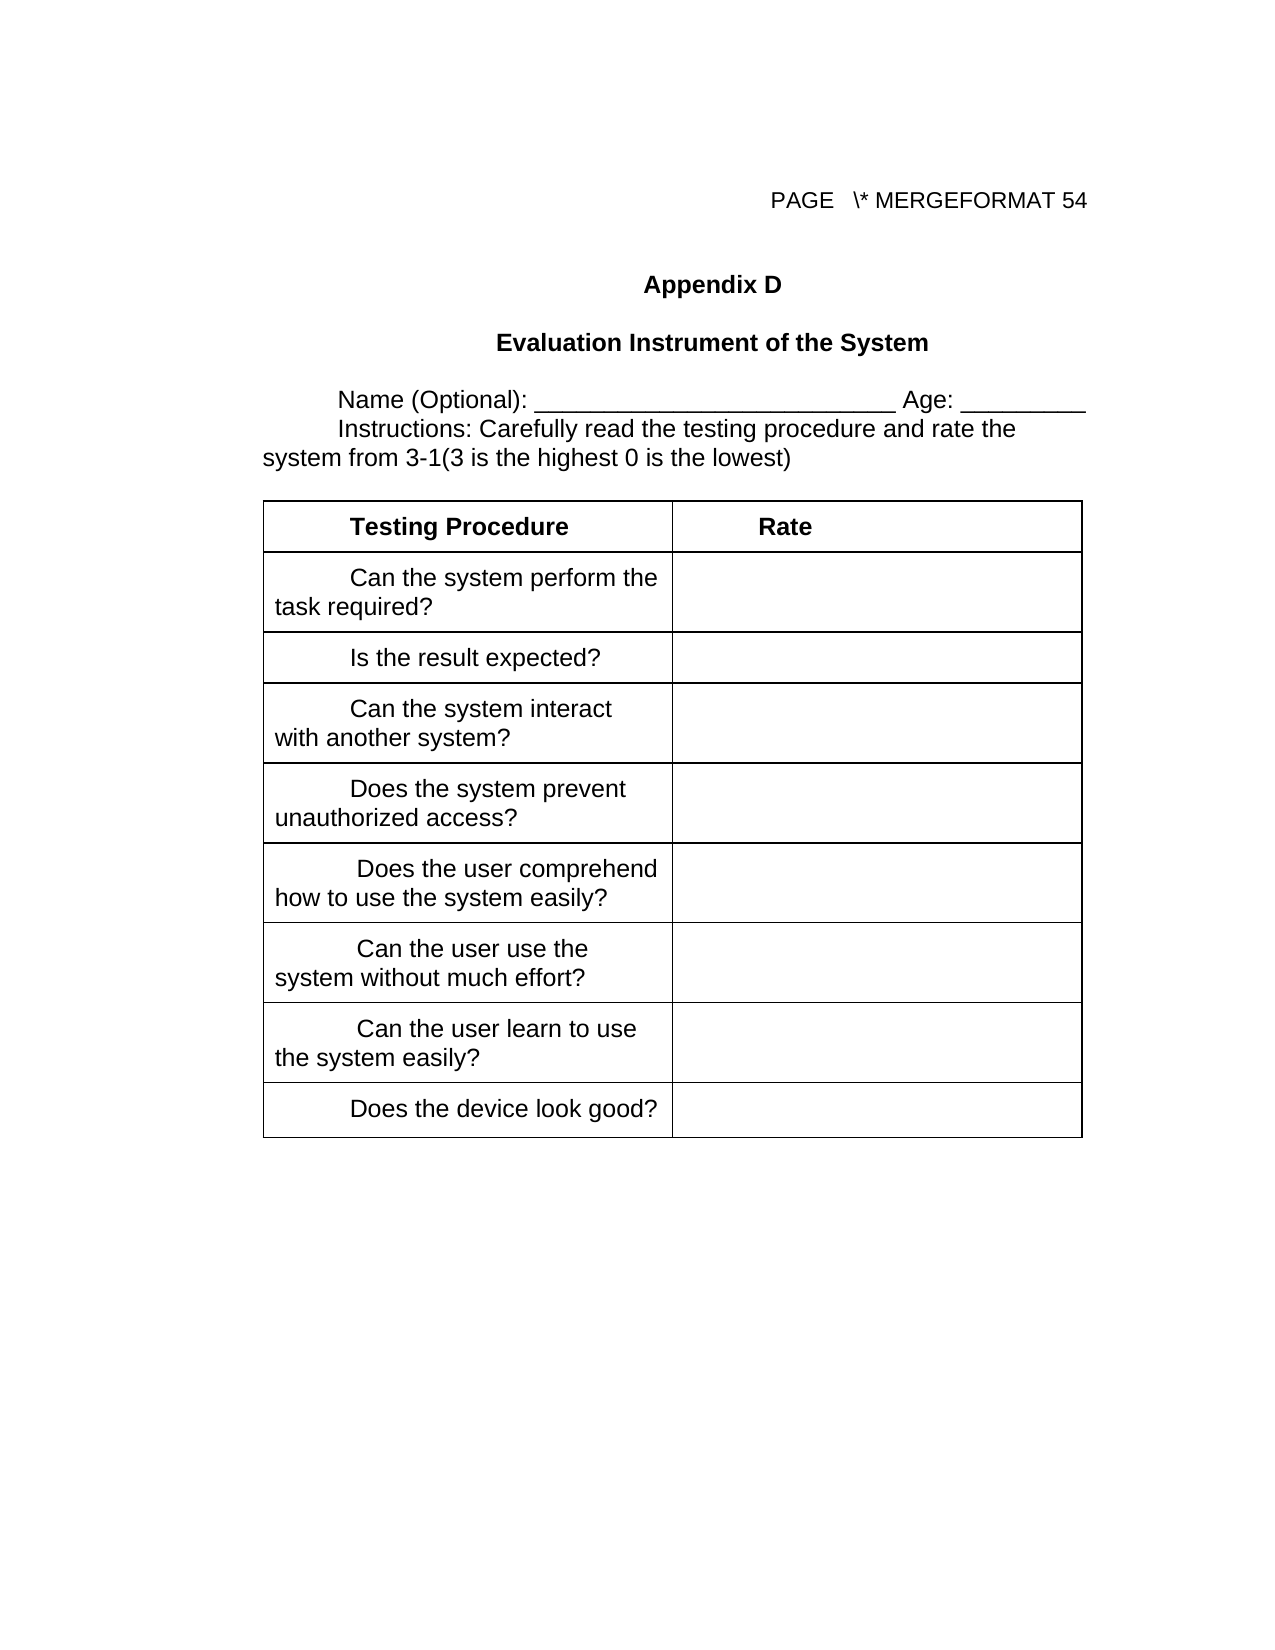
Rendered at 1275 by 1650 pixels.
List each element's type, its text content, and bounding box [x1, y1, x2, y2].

table_cell [673, 923, 1081, 1002]
table_cell [673, 684, 1081, 762]
text Appendix D [262, 270, 1087, 299]
text Instructions: Carefully read the testing procedure and rate the system from 3-1(3 is the highest 0 is the lowest) [262, 414, 1087, 471]
table_header Testing Procedure [264, 502, 672, 551]
table_cell Can the user use the system without much effort? [264, 923, 672, 1002]
table_cell [673, 764, 1081, 842]
text Evaluation Instrument of the System [262, 327, 1087, 356]
table_cell Does the device look good? [264, 1083, 672, 1137]
table_cell [673, 1003, 1081, 1082]
table_cell [673, 553, 1081, 631]
text Name (Optional): __________________________ Age: _________ [262, 385, 1087, 414]
table_cell Can the system perform the task required? [264, 553, 672, 631]
table_cell Is the result expected? [264, 633, 672, 682]
table_cell [673, 1083, 1081, 1137]
table_cell Can the system interact with another system? [264, 684, 672, 762]
table_cell [673, 633, 1081, 682]
table_header Rate [673, 502, 1081, 551]
table_cell Does the user comprehend how to use the system easily? [264, 844, 672, 922]
table_cell [673, 844, 1081, 922]
table_cell Can the user learn to use the system easily? [264, 1003, 672, 1082]
table_cell Does the system prevent unauthorized access? [264, 764, 672, 842]
